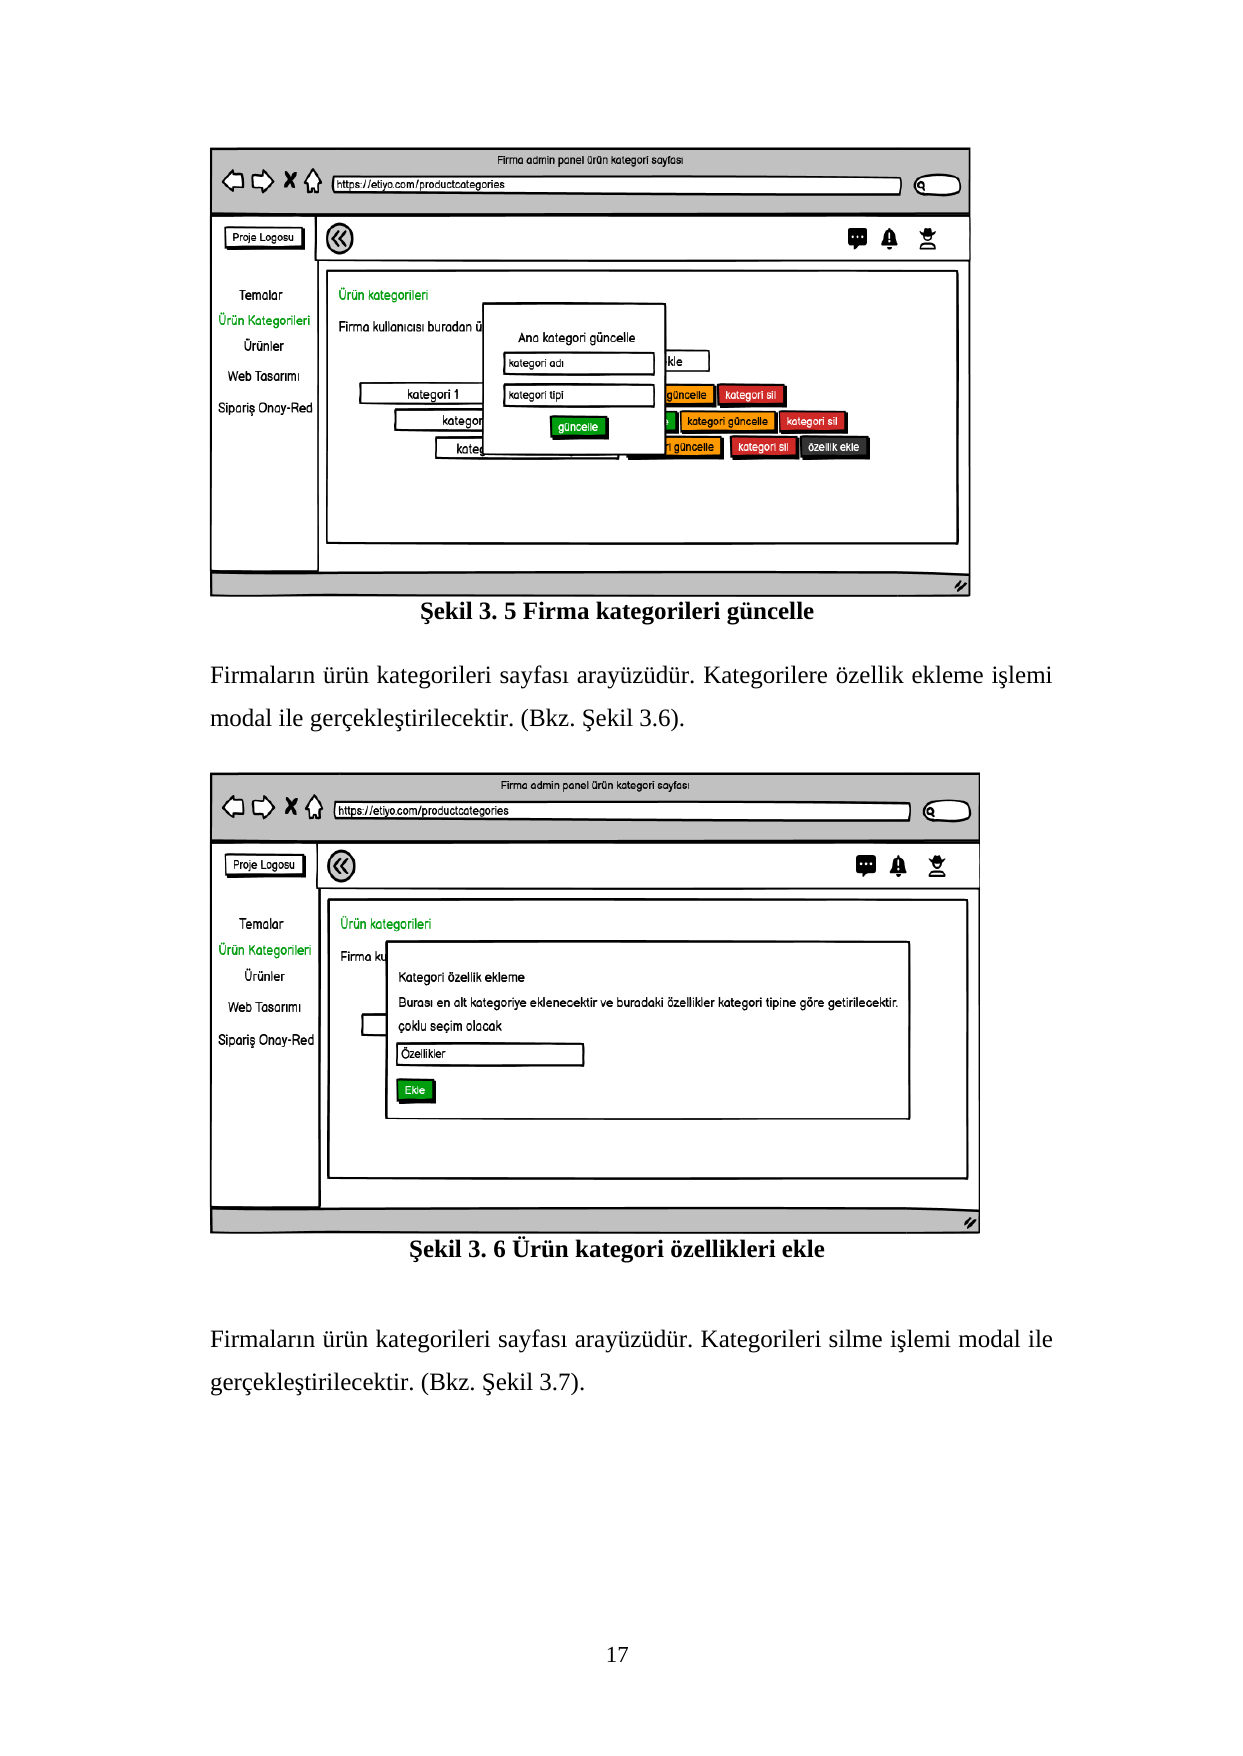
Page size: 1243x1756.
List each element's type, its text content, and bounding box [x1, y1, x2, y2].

picture [209, 147, 971, 597]
text Firmaların ürün kategorileri sayfası arayüzüdür. Kategorileri silme işlemi modal ile gerçekleştirilecektir. (Bkz. Şekil 3.7). [210, 1324, 1054, 1396]
picture [209, 772, 980, 1234]
text Şekil 3. 6 Ürün kategori özellikleri ekle [32, 1234, 1201, 1262]
text Firmaların ürün kategorileri sayfası arayüzüdür. Kategorilere özellik ekleme işlemi modal ile gerçekleştirilecektir. (Bkz. Şekil 3.6). [210, 660, 1054, 732]
text Şekil 3. 5 Firma kategorileri güncelle [32, 596, 1201, 625]
